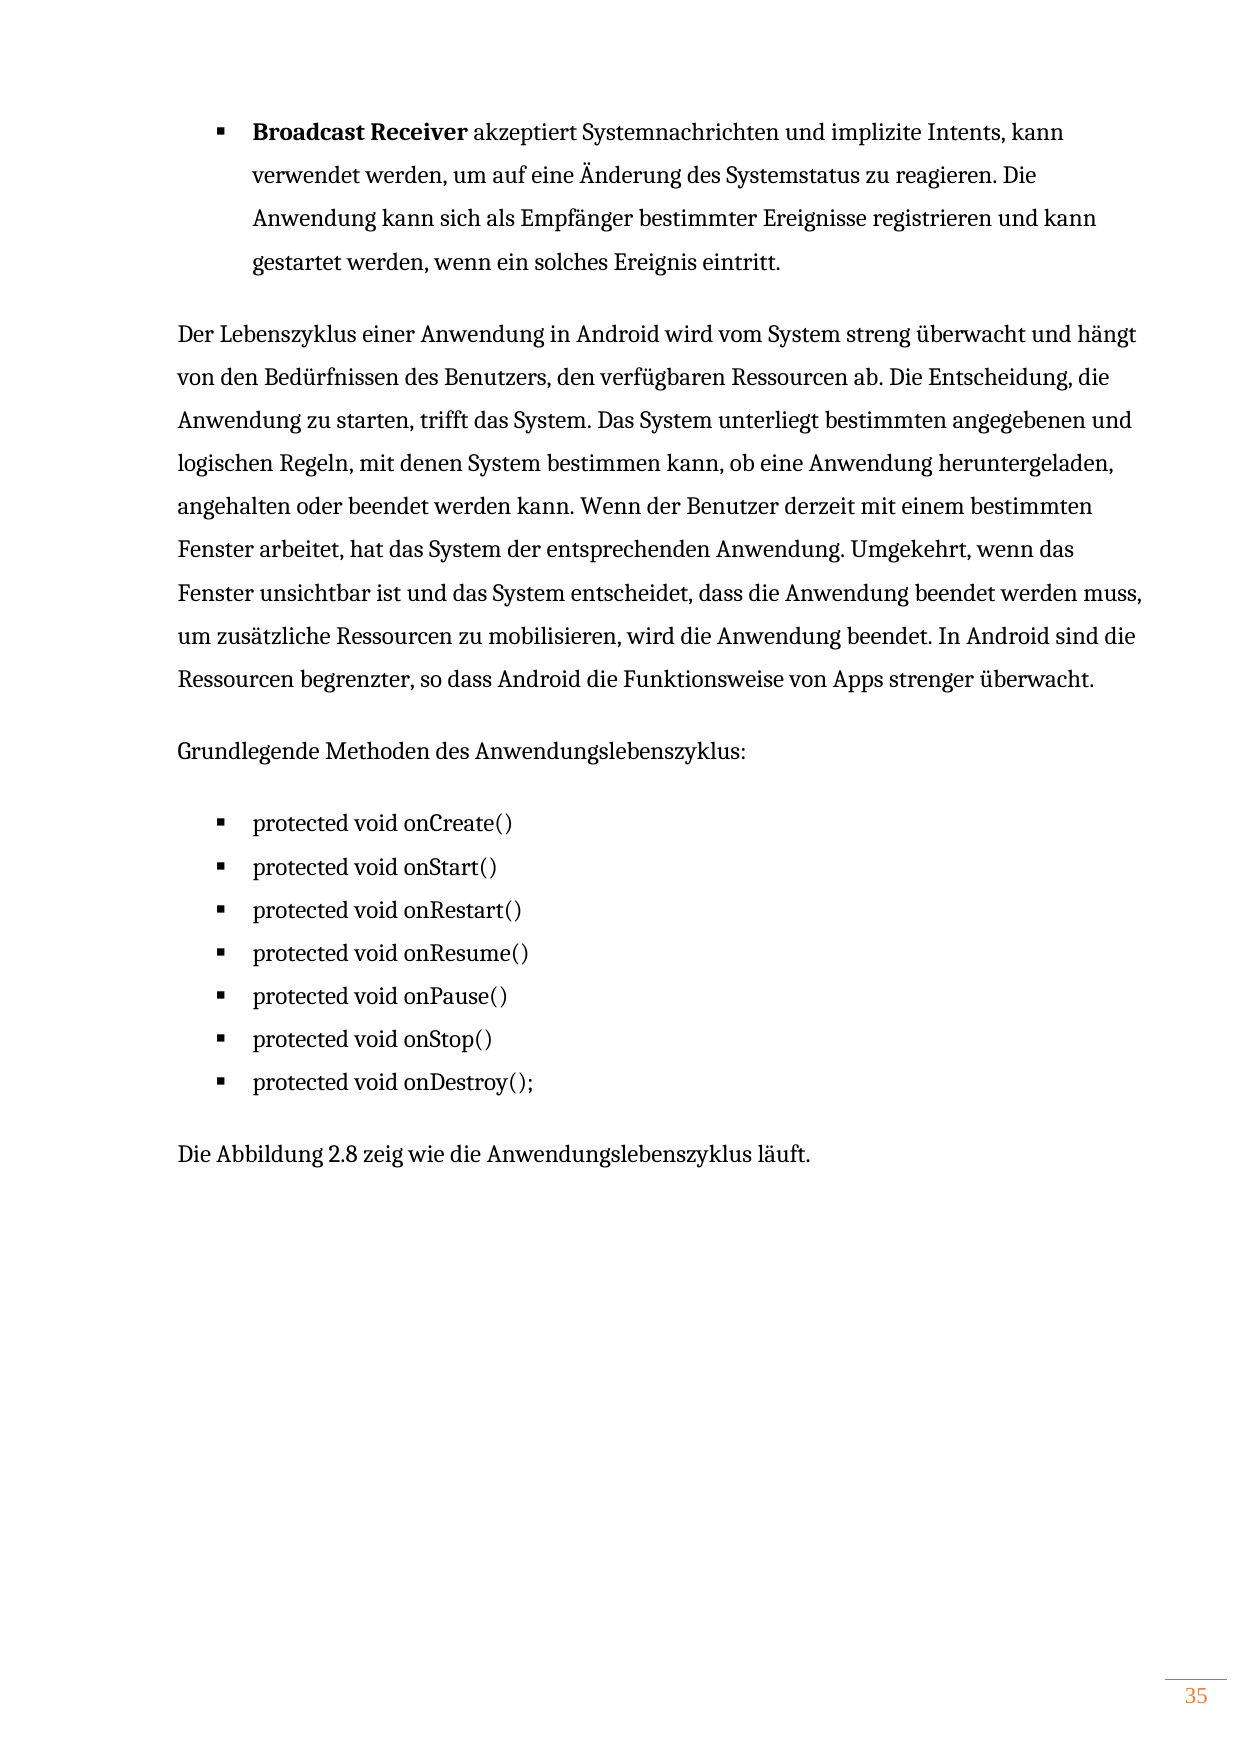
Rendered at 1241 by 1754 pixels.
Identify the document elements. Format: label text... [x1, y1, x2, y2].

list protected void onResume() [215, 939, 1152, 967]
list protected void onStop() [215, 1025, 1152, 1054]
text Die Abbildung 2.8 zeig wie die Anwendungslebenszyklus läuft. [177, 1140, 1152, 1169]
list Broadcast Receiver akzeptiert Systemnachrichten und implizite Intents, kann verwendet werden, um auf eine Änderung des Systemstatus zu reagieren. Die Anwendung kann sich als Empfänger bestimmter Ereignisse registrieren und kann gestartet werden, wenn ein solches Ereignis eintritt. [215, 118, 1152, 276]
list protected void onStart() [215, 852, 1152, 881]
list protected void onDestroy(); [215, 1068, 1152, 1097]
text Grundlegende Methoden des Anwendungslebenszyklus: [177, 737, 1152, 766]
text Der Lebenszyklus einer Anwendung in Android wird vom System streng überwacht und hängt von den Bedürfnissen des Benutzers, den verfügbaren Ressourcen ab. Die Entscheidung, die Anwendung zu starten, trifft das System. Das System unterliegt bestimmten angegebenen und logischen Regeln, mit denen System bestimmen kann, ob eine Anwendung heruntergeladen, angehalten oder beendet werden kann. Wenn der Benutzer derzeit mit einem bestimmten Fenster arbeitet, hat das System der entsprechenden Anwendung. Umgekehrt, wenn das Fenster unsichtbar ist und das System entscheidet, dass die Anwendung beendet werden muss, um zusätzliche Ressourcen zu mobilisieren, wird die Anwendung beendet. In Android sind die Ressourcen begrenzter, so dass Android die Funktionsweise von Apps strenger überwacht. [177, 320, 1152, 693]
list protected void onRestart() [215, 896, 1152, 924]
list protected void onPause() [215, 982, 1152, 1011]
list protected void onCreate() [215, 809, 1152, 838]
